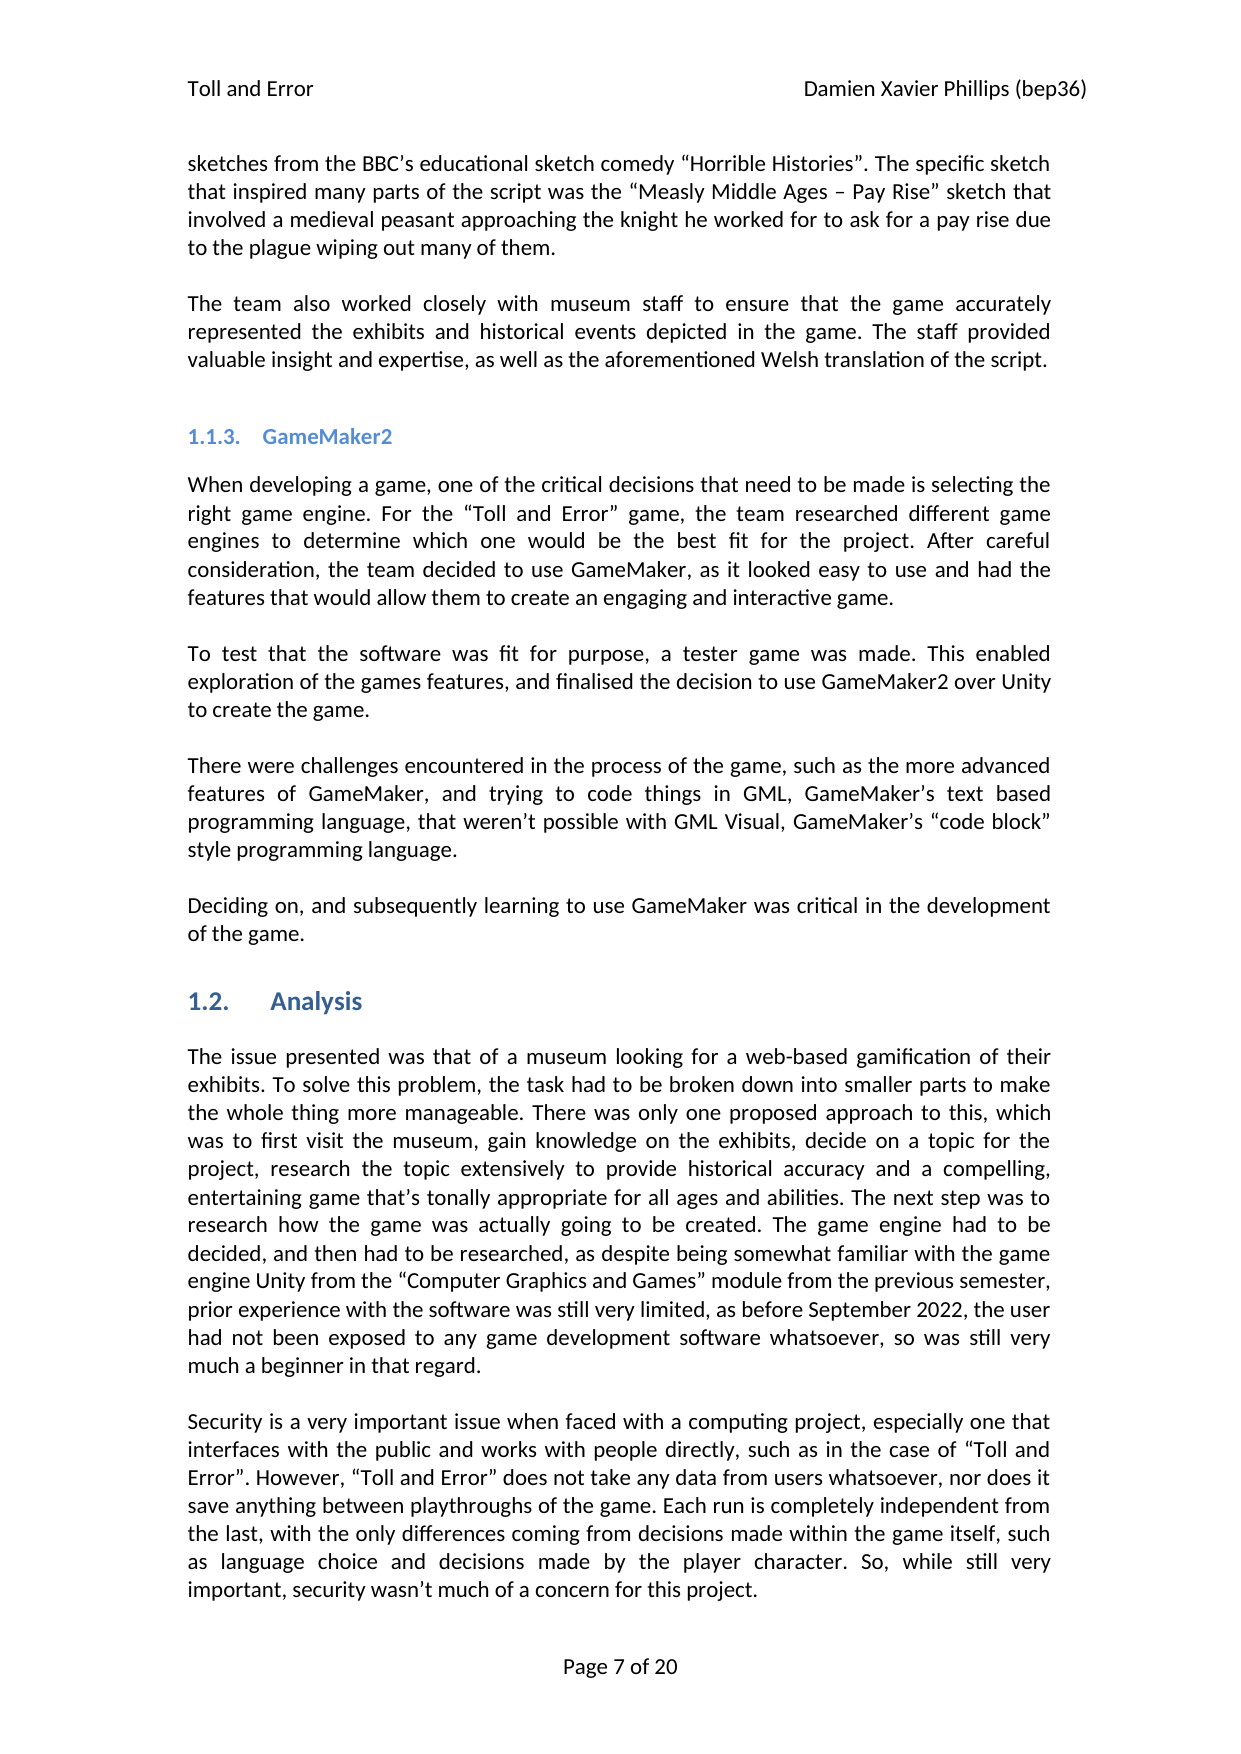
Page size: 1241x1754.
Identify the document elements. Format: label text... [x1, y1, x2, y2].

text There were challenges encountered in the process of the game, such as the more advanced features of GameMaker, and trying to code things in GML, GameMaker’s text based programming language, that weren’t possible with GML Visual, GameMaker’s “code block” style programming language. [187, 751, 1053, 863]
text To test that the software was fit for purpose, a tester game was made. This enabled exploration of the games features, and finalised the decision to use GameMaker2 over Unity to create the game. [187, 639, 1053, 723]
subtitle Analysis [187, 984, 1053, 1017]
text Deciding on, and subsequently learning to use GameMaker was critical in the development of the game. [187, 891, 1053, 947]
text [187, 149, 1053, 261]
text When developing a game, one of the critical decisions that need to be made is selecting the right game engine. For the “Toll and Error” game, the team researched different game engines to determine which one would be the best fit for the project. After careful consideration, the team decided to use GameMaker, as it looked easy to use and had the features that would allow them to create an engaging and interactive game. [187, 471, 1053, 611]
text Security is a very important issue when faced with a computing project, especially one that interfaces with the public and works with people directly, such as in the case of “Toll and Error”. However, “Toll and Error” does not take any data from users whatsoever, nor does it save anything between playthroughs of the game. Each run is completely independent from the last, with the only differences coming from decisions made within the game itself, such as language choice and decisions made by the player character. So, while still very important, security wasn’t much of a concern for this project. [187, 1407, 1053, 1603]
subtitle GameMaker2 [187, 422, 1053, 450]
text The issue presented was that of a museum looking for a web-based gamification of their exhibits. To solve this problem, the task had to be broken down into smaller parts to make the whole thing more manageable. There was only one proposed approach to this, which was to first visit the museum, gain knowledge on the exhibits, decide on a topic for the project, research the topic extensively to provide historical accuracy and a compelling, entertaining game that’s tonally appropriate for all ages and abilities. The next step was to research how the game was actually going to be created. The game engine had to be decided, and then had to be researched, as despite being somewhat familiar with the game engine Unity from the “Computer Graphics and Games” module from the previous semester, prior experience with the software was still very limited, as before September 2022, the user had not been exposed to any game development software whatsoever, so was still very much a beginner in that regard. [187, 1042, 1053, 1379]
text The team also worked closely with museum staff to ensure that the game accurately represented the exhibits and historical events depicted in the game. The staff provided valuable insight and expertise, as well as the aforementioned Welsh translation of the script. [187, 289, 1053, 373]
